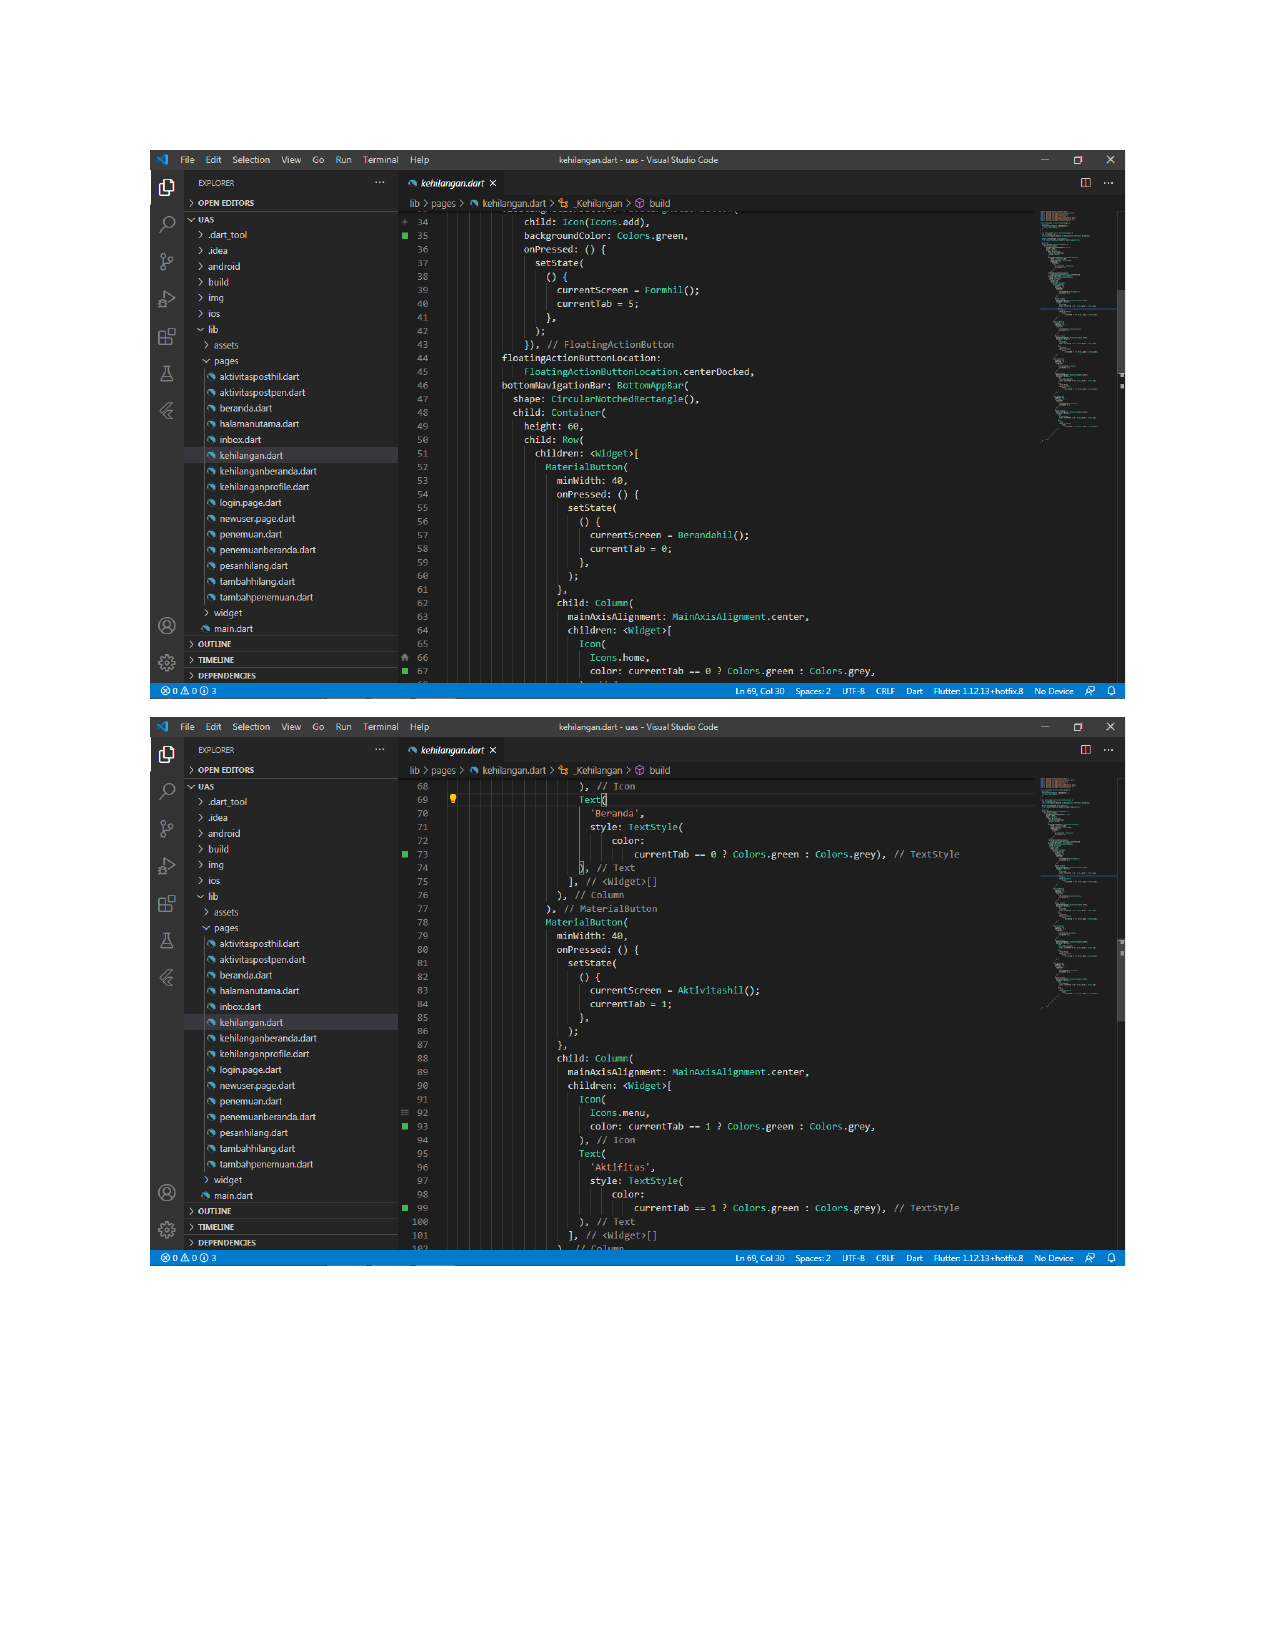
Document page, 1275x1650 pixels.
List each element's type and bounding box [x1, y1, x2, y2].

picture [150, 150, 1125, 699]
picture [150, 717, 1125, 1266]
